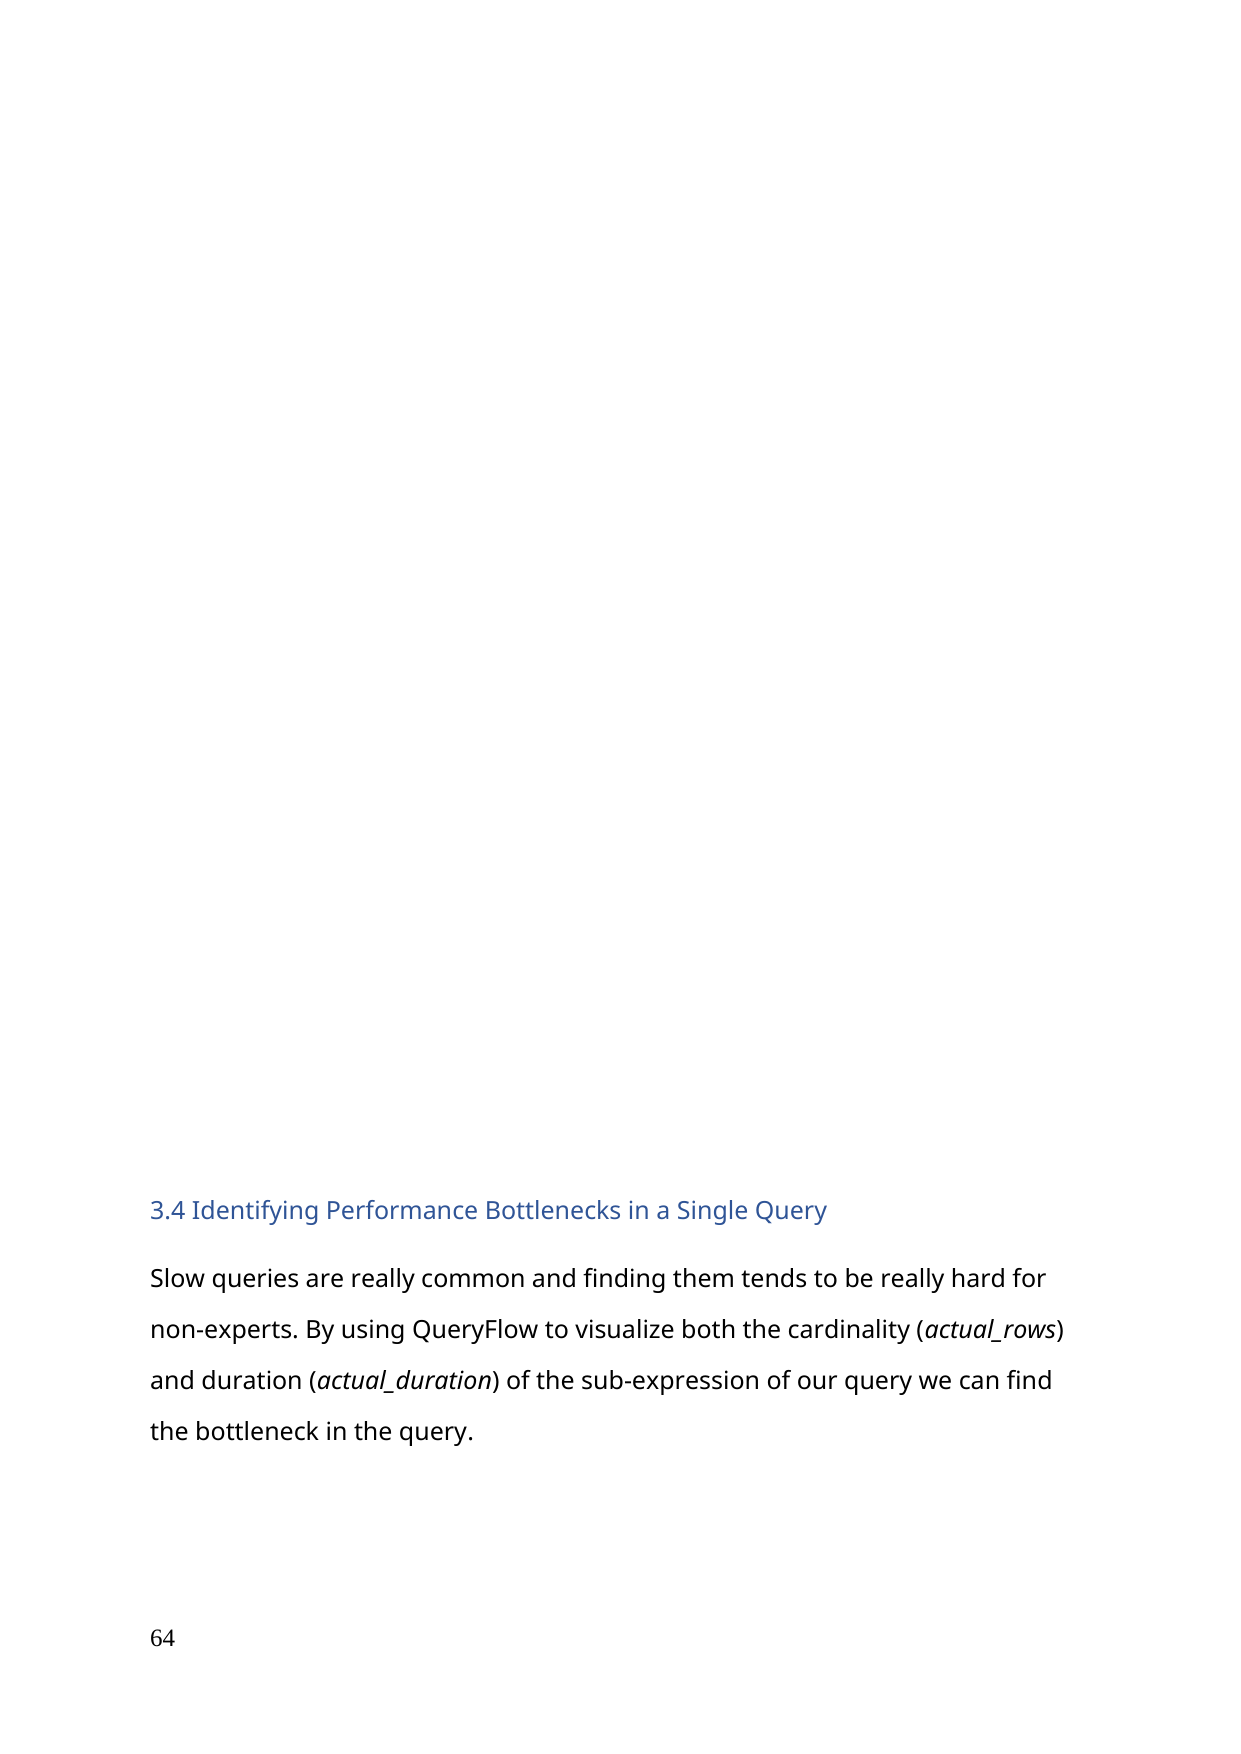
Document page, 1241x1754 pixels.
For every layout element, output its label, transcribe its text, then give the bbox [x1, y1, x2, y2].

subtitle 3.4 Identifying Performance Bottlenecks in a Single Query [150, 1193, 1090, 1261]
text Slow queries are really common and finding them tends to be really hard for non-experts. By using QueryFlow to visualize both the cardinality (actual_rows) and duration (actual_duration) of the sub-expression of our query we can find the bottleneck in the query. [150, 1261, 1090, 1448]
